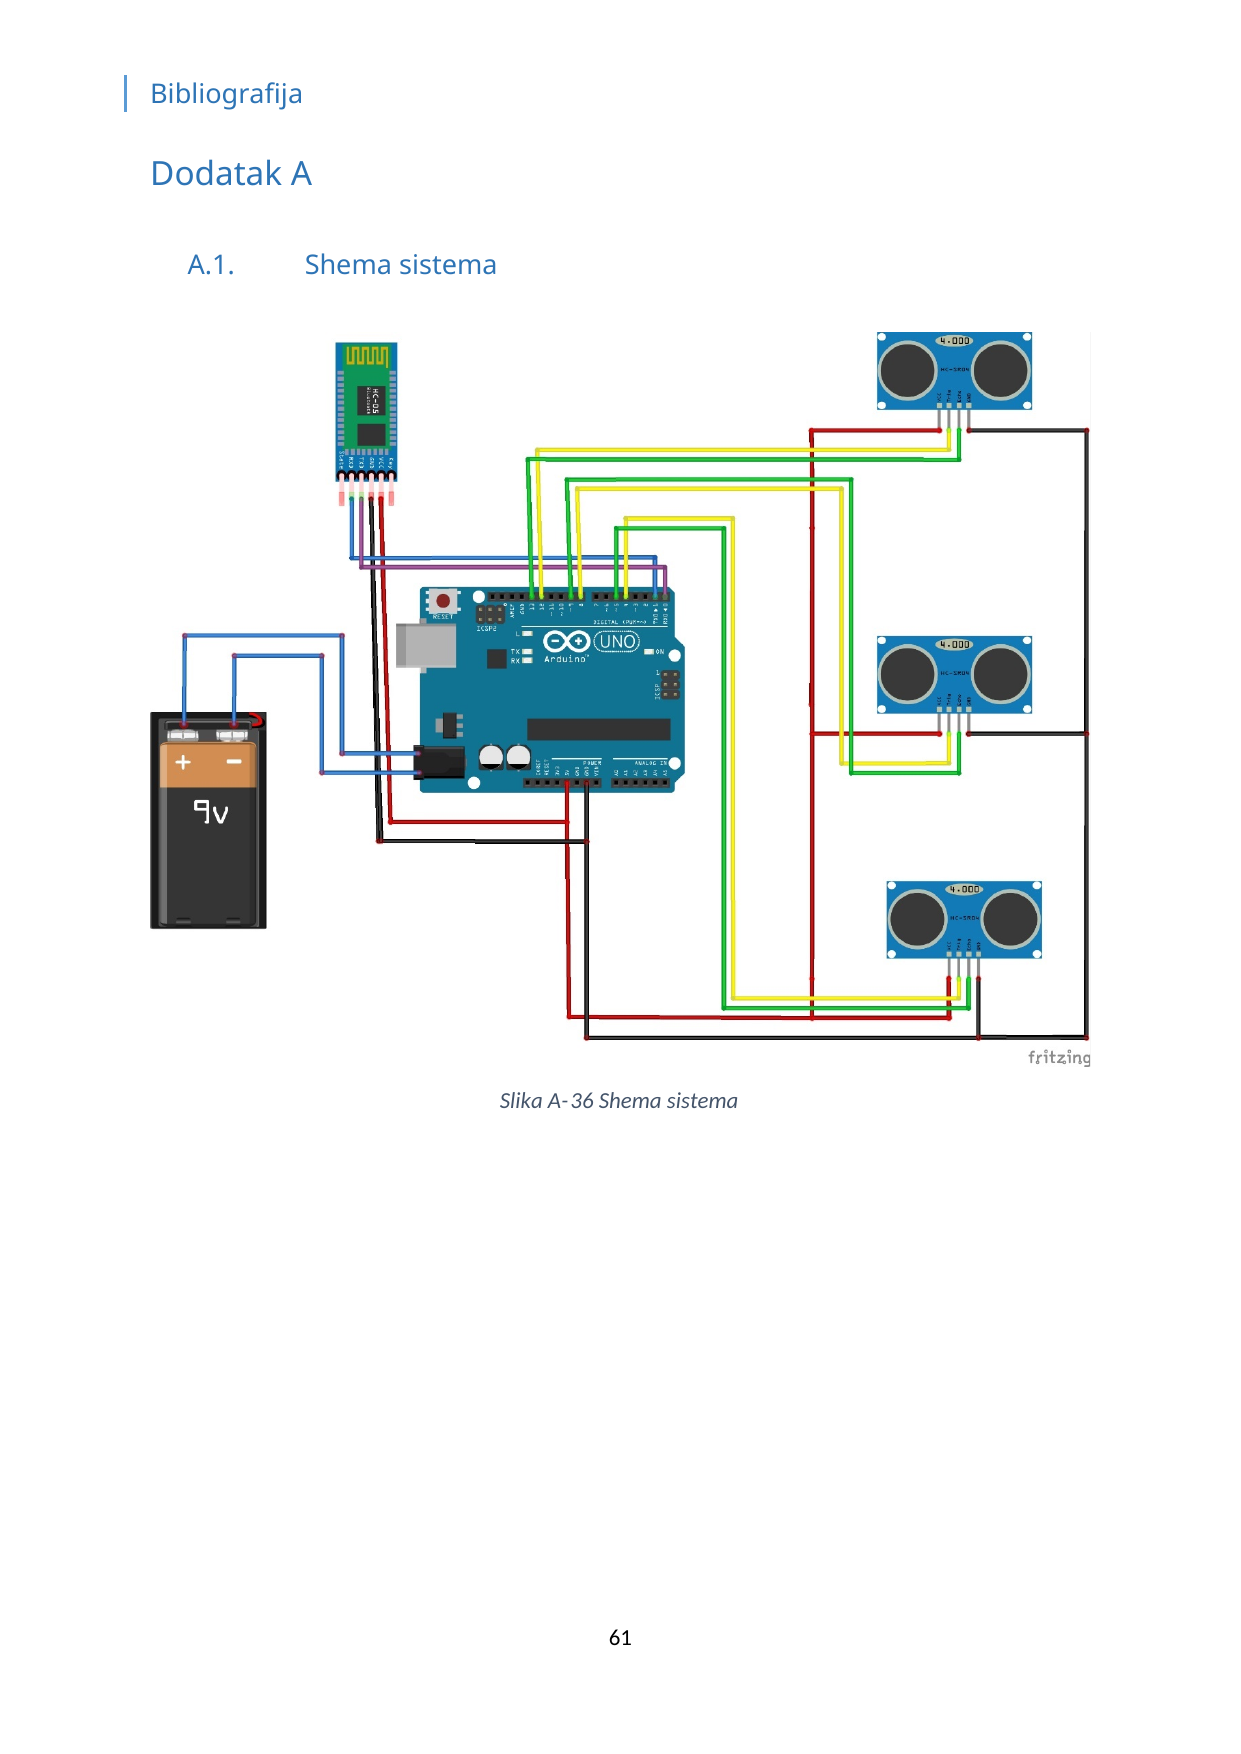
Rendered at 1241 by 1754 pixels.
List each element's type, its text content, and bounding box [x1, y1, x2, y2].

subtitle Shema sistema [187, 246, 1090, 283]
picture [150, 332, 1091, 1067]
